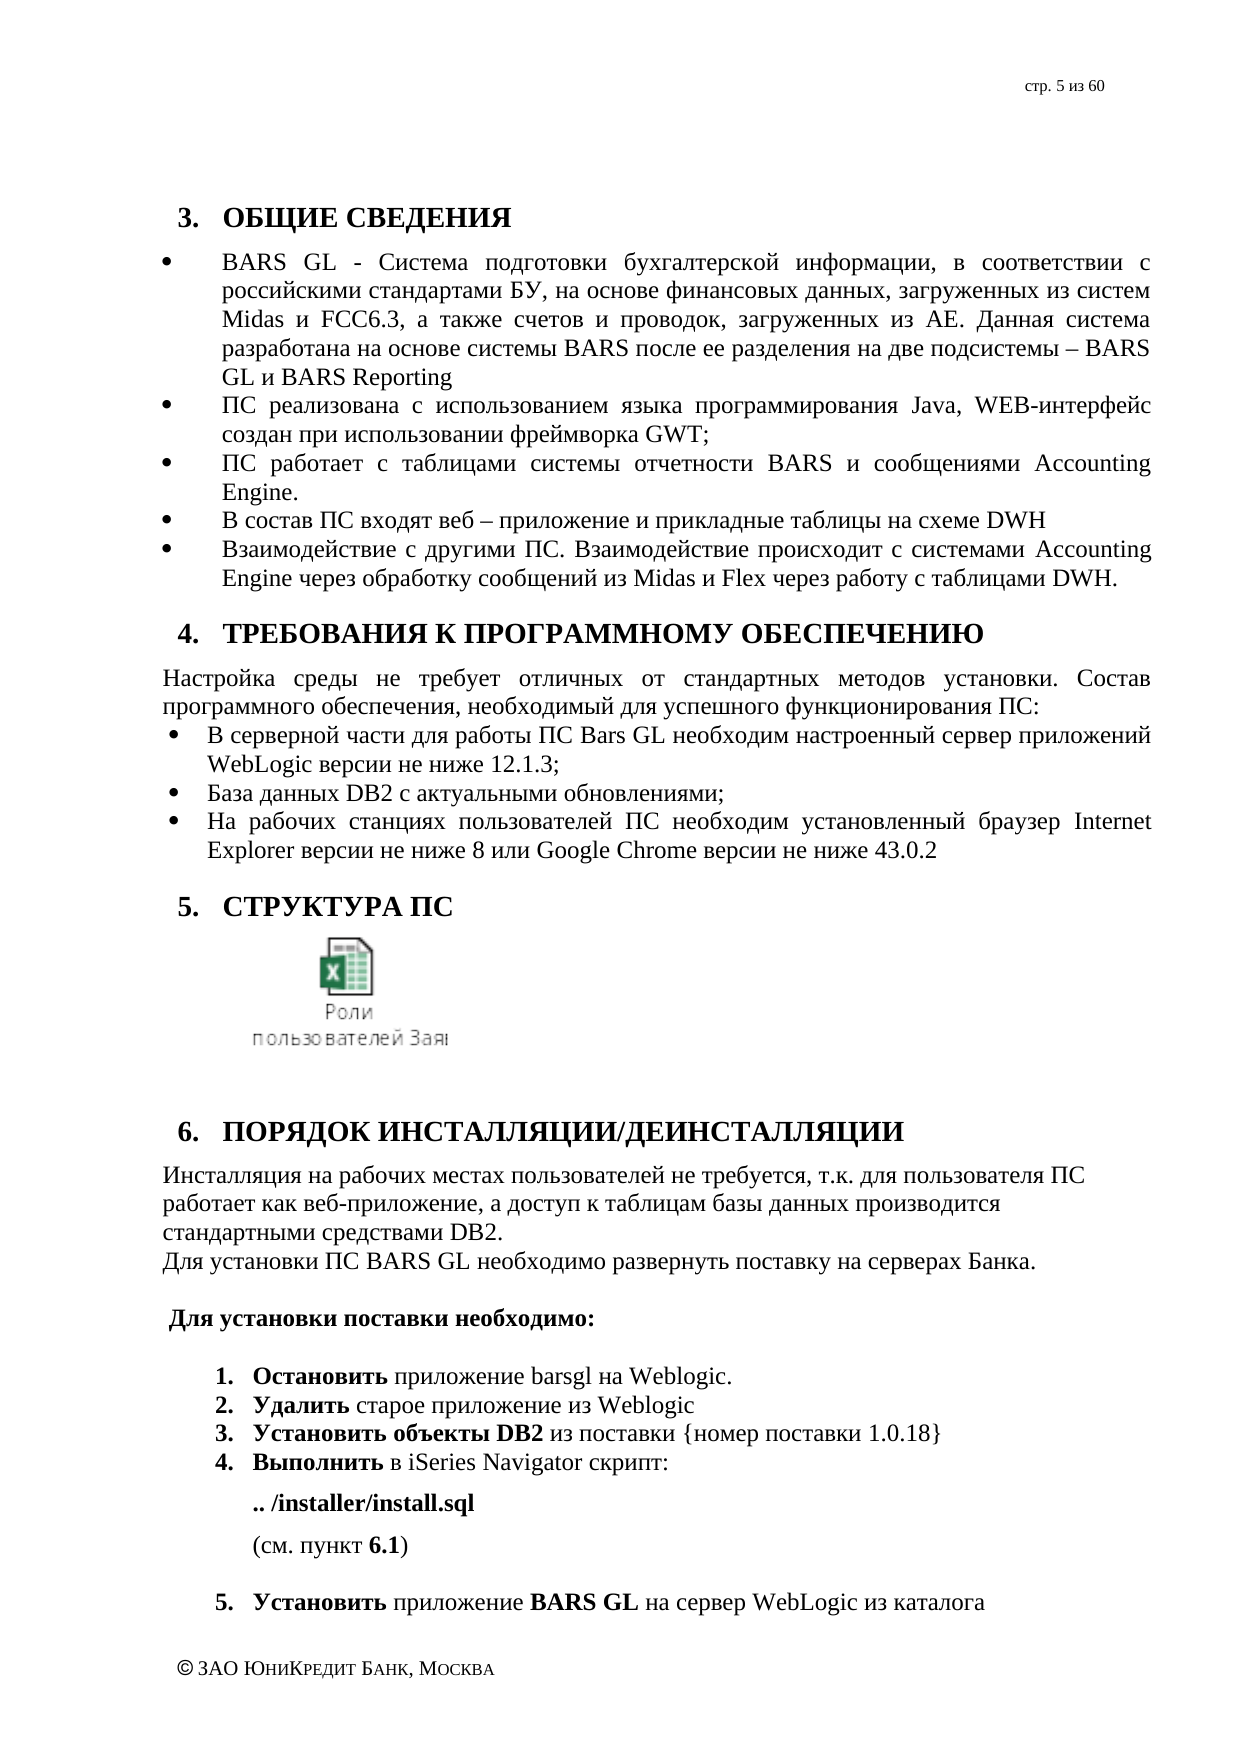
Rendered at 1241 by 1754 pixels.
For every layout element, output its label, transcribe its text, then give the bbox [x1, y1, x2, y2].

list BARS GL - Система подготовки бухгалтерской информации, в соответствии с российскими стандартами БУ, на основе финансовых данных, загруженных из систем Midas и FCC6.3, а также счетов и проводок, загруженных из AE. Данная система разработана на основе системы BARS после ее разделения на две подсистемы – BARS GL и BARS Reporting [162, 247, 1152, 390]
text Инсталляция на рабочих местах пользователей не требуется, т.к. для пользователя ПС работает как веб-приложение, а доступ к таблицам базы данных производится стандартными средствами DB2. [162, 1160, 1152, 1246]
text (см. пункт 6.1) [252, 1530, 1152, 1558]
subtitle Требования к программному обеспечению [177, 617, 1152, 650]
list ПС работает с таблицами системы отчетности BARS и сообщениями Accounting Engine. [162, 448, 1152, 505]
list Остановить приложение barsgl на Weblogic. [215, 1361, 1152, 1390]
list В серверной части для работы ПС Bars GL необходим настроенный сервер приложений WebLogic версии не ниже 12.1.3; [169, 720, 1152, 778]
subtitle Структура ПС [177, 889, 1152, 922]
text Для установки ПС BARS GL необходимо развернуть поставку на серверах Банка. [162, 1246, 1152, 1275]
subtitle Порядок инсталляции/деинсталляции [177, 1114, 1152, 1147]
list Выполнить в iSeries Navigator скрипт: [215, 1447, 1152, 1476]
list ПС реализована с использованием языка программирования Java, WEB-интерфейс создан при использовании фреймворка GWT; [162, 390, 1152, 448]
list На рабочих станциях пользователей ПС необходим установленный браузер Internet Explorer версии не ниже 8 или Google Chrome версии не ниже 43.0.2 [169, 806, 1152, 864]
text Настройка среды не требует отличных от стандартных методов установки. Состав программного обеспечения, необходимый для успешного функционирования ПС: [162, 663, 1152, 720]
list Взаимодействие с другими ПС. Взаимодействие происходит с системами Accounting Engine через обработку сообщений из Midas и Flex через работу с таблицами DWH. [162, 534, 1152, 592]
list Удалить старое приложение из Weblogic [215, 1390, 1152, 1418]
list Установить объекты DB2 из поставки {номер поставки 1.0.18} [215, 1418, 1152, 1447]
list В состав ПС входят веб – приложение и прикладные таблицы на схеме DWH [162, 505, 1152, 534]
list База данных DB2 с актуальными обновлениями; [169, 778, 1152, 806]
text .. /installer/install.sql [252, 1488, 1152, 1517]
list Установить приложение BARS GL на сервер WebLogic из каталога [215, 1587, 1152, 1616]
subtitle Общие сведения [177, 201, 1152, 234]
text Для установки поставки необходимо: [162, 1303, 1152, 1332]
